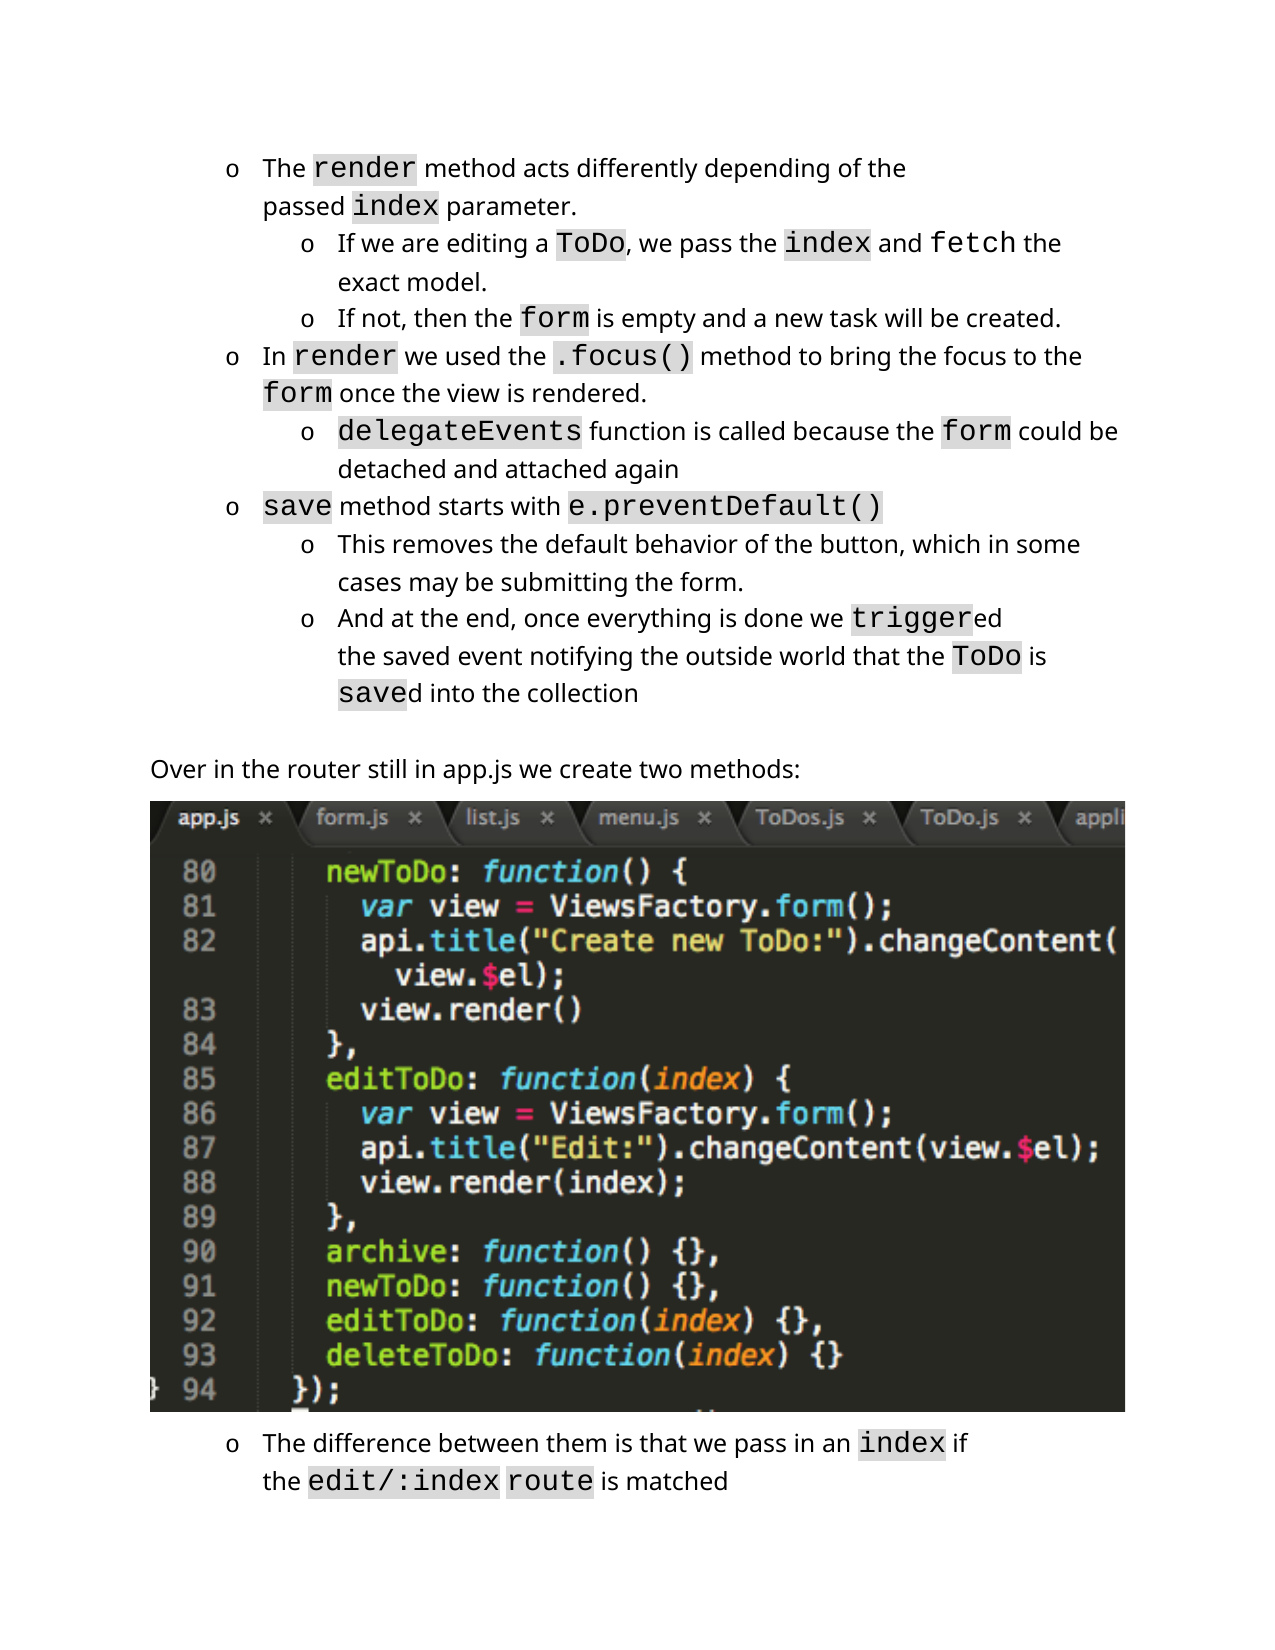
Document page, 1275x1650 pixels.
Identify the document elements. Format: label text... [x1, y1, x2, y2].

text And at the end, once everything is done we triggered the saved event notifying the outside world that the ToDo is saved into the collection [300, 600, 1125, 712]
text If we are editing a ToDo, we pass the index and fetch the exact model. [300, 225, 1125, 300]
picture [150, 801, 1125, 1412]
text This removes the default behavior of the button, which in some cases may be submitting the form. [300, 525, 1125, 600]
list Over in the router still in app.js we create two methods: [150, 750, 1125, 787]
text The difference between them is that we pass in an index if the edit/:index route is matched [225, 1425, 1125, 1500]
text In render we used the .focus() method to bring the focus to the form once the view is rendered. [225, 337, 1125, 412]
text The render method acts differently depending of the passed index parameter. [225, 150, 1125, 225]
text save method starts with e.preventDefault() [225, 487, 1125, 525]
text If not, then the form is empty and a new task will be created. [300, 300, 1125, 337]
text delegateEvents function is called because the form could be detached and attached again [300, 412, 1125, 487]
